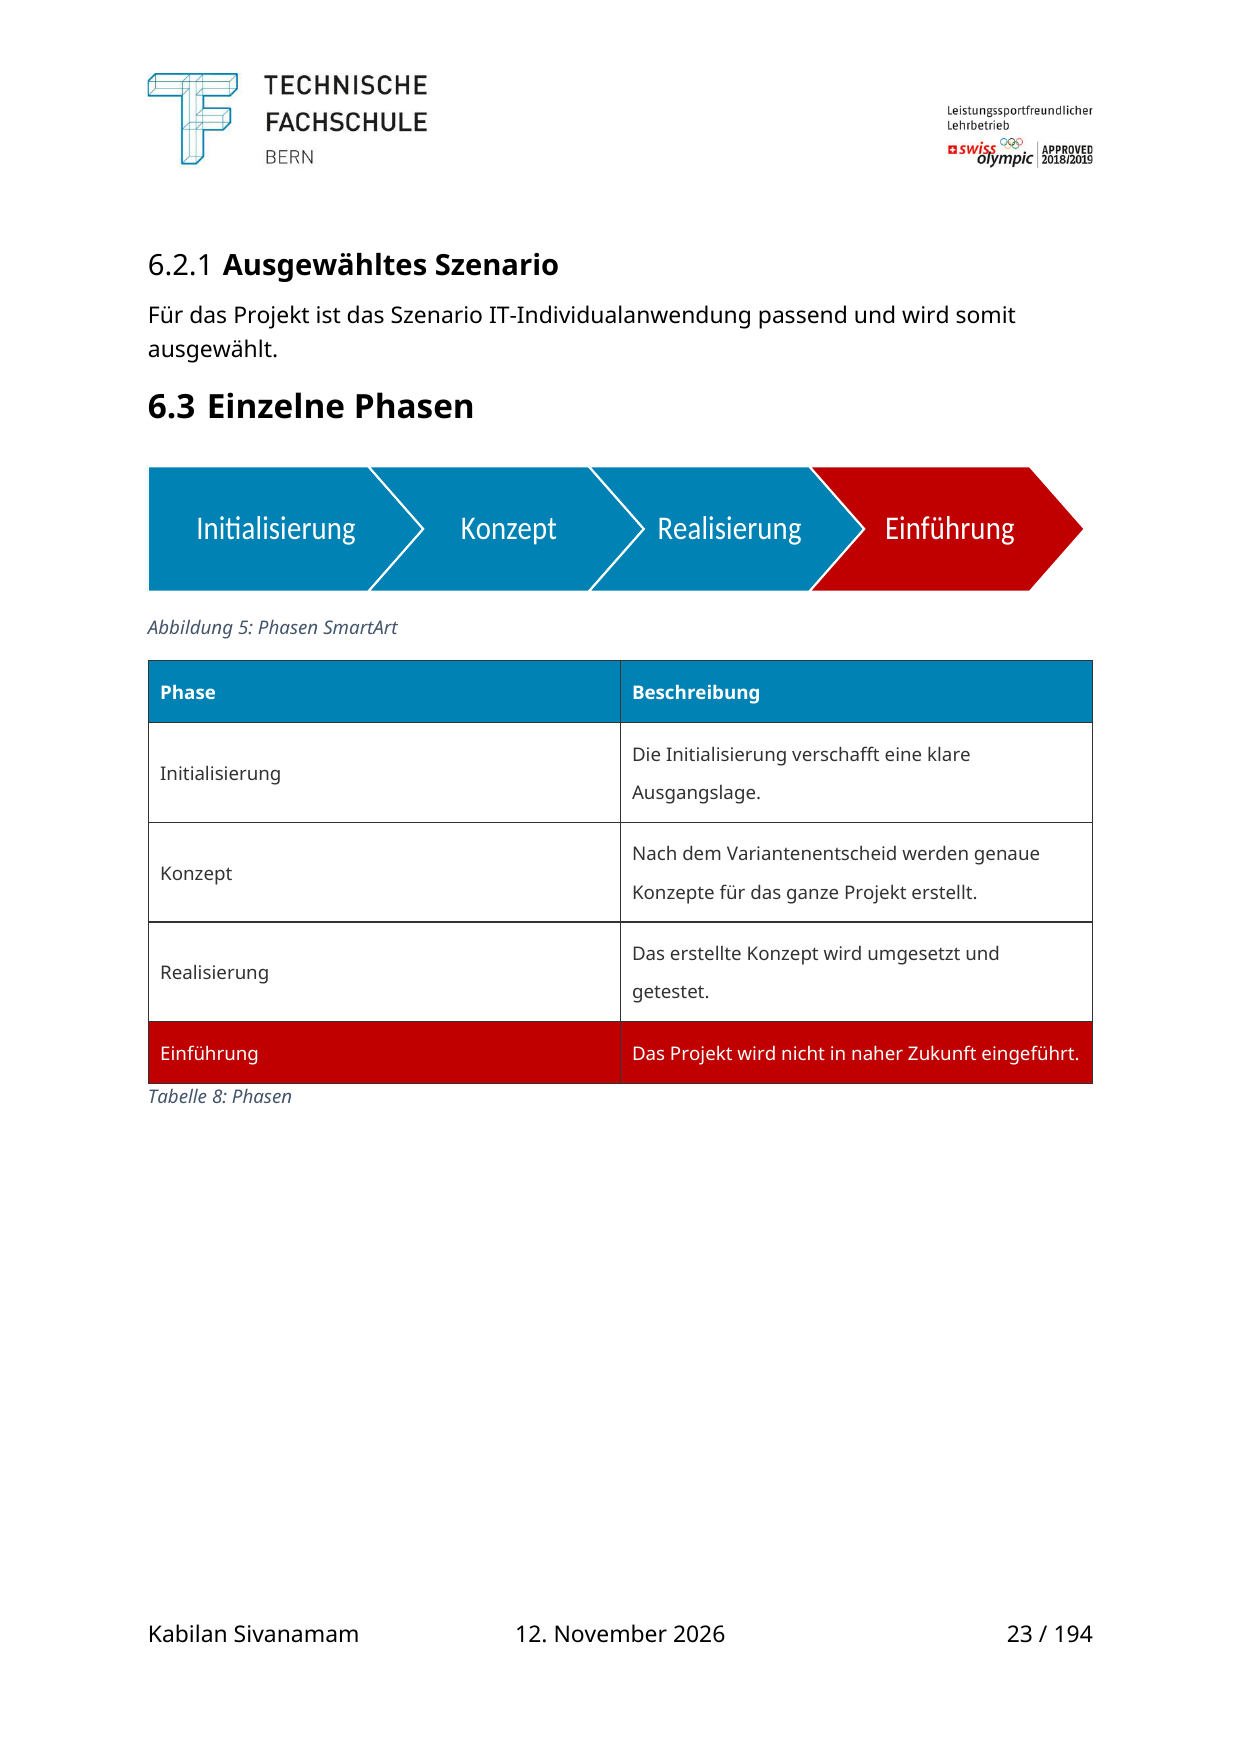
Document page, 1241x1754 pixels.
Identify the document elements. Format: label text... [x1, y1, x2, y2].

table_cell Nach dem Variantenentscheid werden genaue Konzepte für das ganze Projekt erstellt. [621, 823, 1092, 921]
text Tabelle 8: Phasen [148, 1084, 1093, 1109]
table_cell Die Initialisierung verschafft eine klare Ausgangslage. [621, 723, 1092, 822]
table_cell Initialisierung [149, 723, 620, 822]
table_cell Das erstellte Konzept wird umgesetzt und getestet. [621, 923, 1092, 1021]
table_header Phase [149, 661, 620, 722]
table_cell Einführung [149, 1022, 620, 1083]
text Für das Projekt ist das Szenario IT-Individualanwendung passend und wird somit ausgewählt. [148, 299, 1093, 364]
subtitle Ausgewähltes Szenario [148, 244, 1093, 283]
table_cell Realisierung [149, 923, 620, 1021]
table_cell Das Projekt wird nicht in naher Zukunft eingeführt. [621, 1022, 1092, 1083]
table_header Beschreibung [621, 661, 1092, 722]
picture [147, 73, 1093, 196]
table_cell Konzept [149, 823, 620, 921]
text Abbildung 5: Phasen SmartArt [148, 614, 1093, 639]
subtitle Einzelne Phasen [148, 383, 1093, 429]
